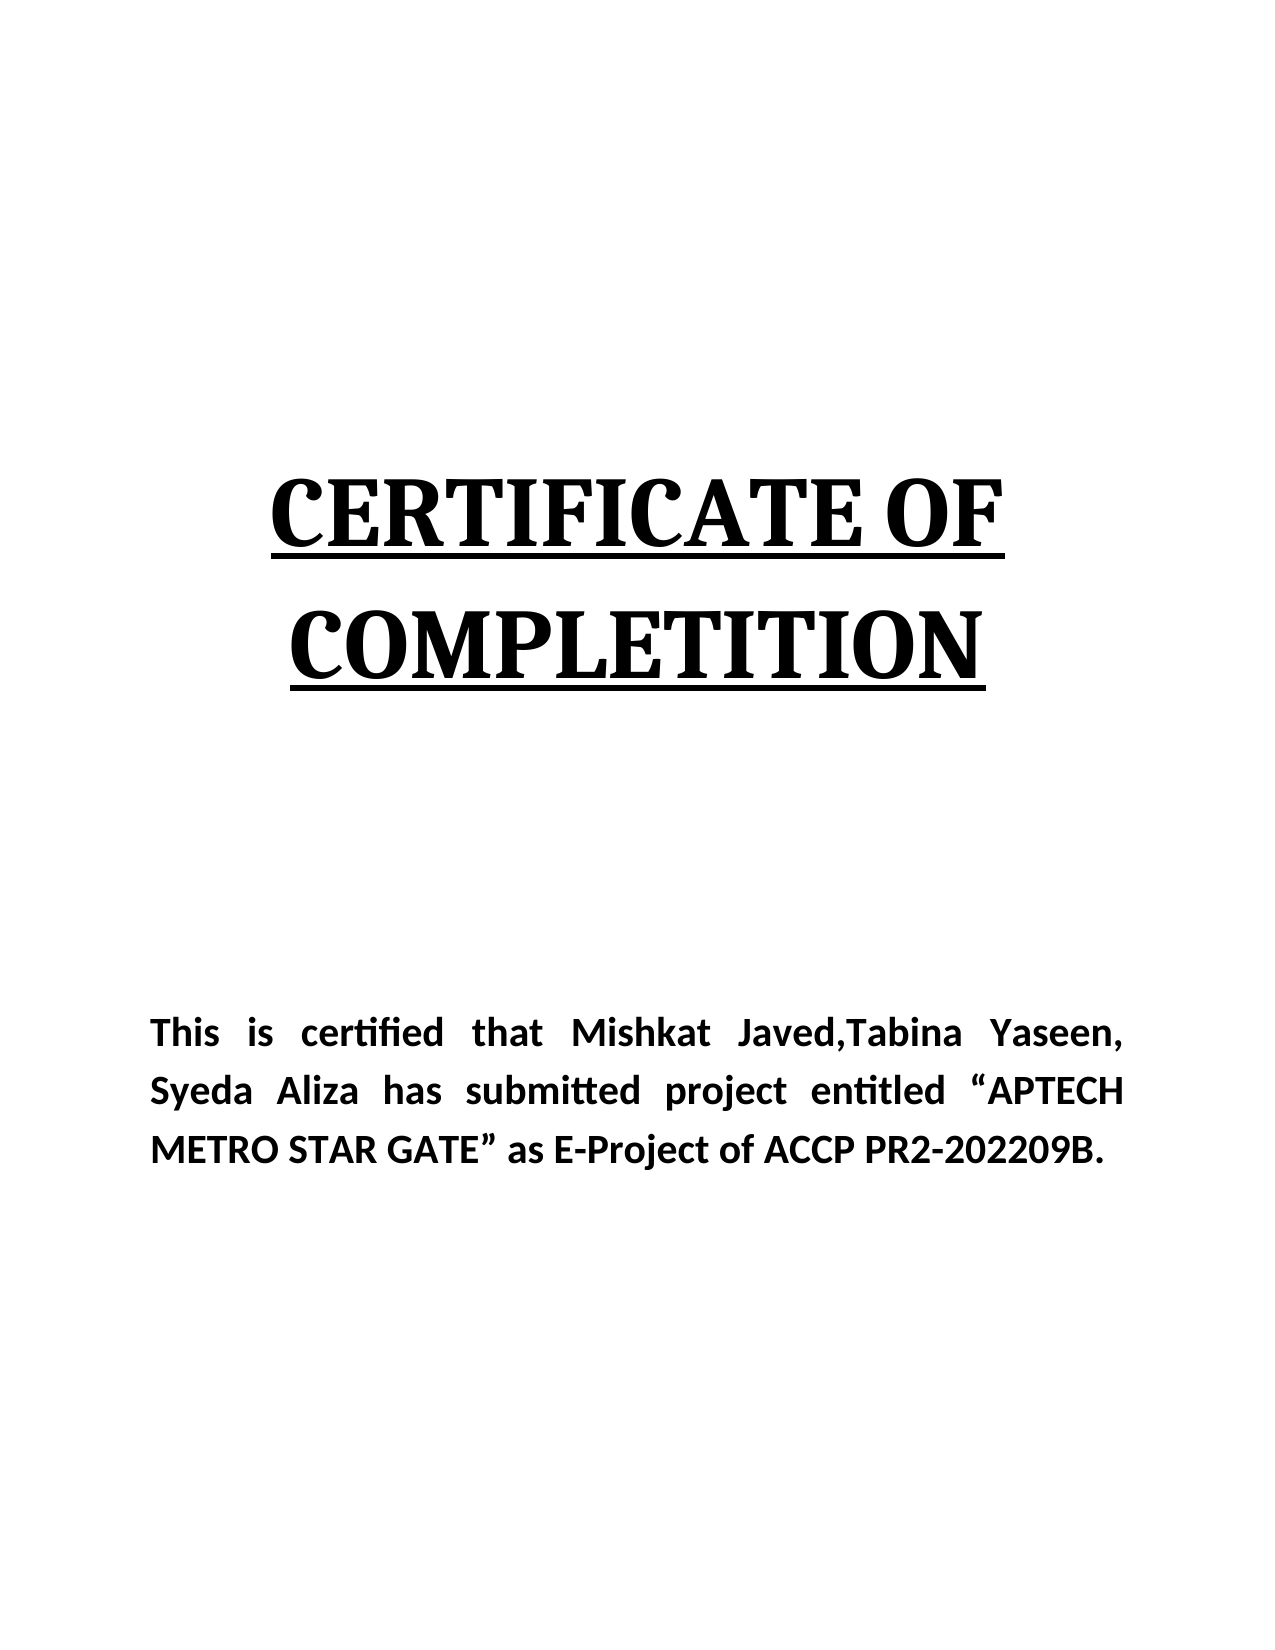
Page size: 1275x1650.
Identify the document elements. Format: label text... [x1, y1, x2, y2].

text CERTIFICATE OF COMPLETITION [150, 456, 1125, 703]
text This is certified that Mishkat Javed,Tabina Yaseen, Syeda Aliza has submitted project entitled “APTECH METRO STAR GATE” as E-Project of ACCP PR2-202209B. [150, 1006, 1125, 1174]
